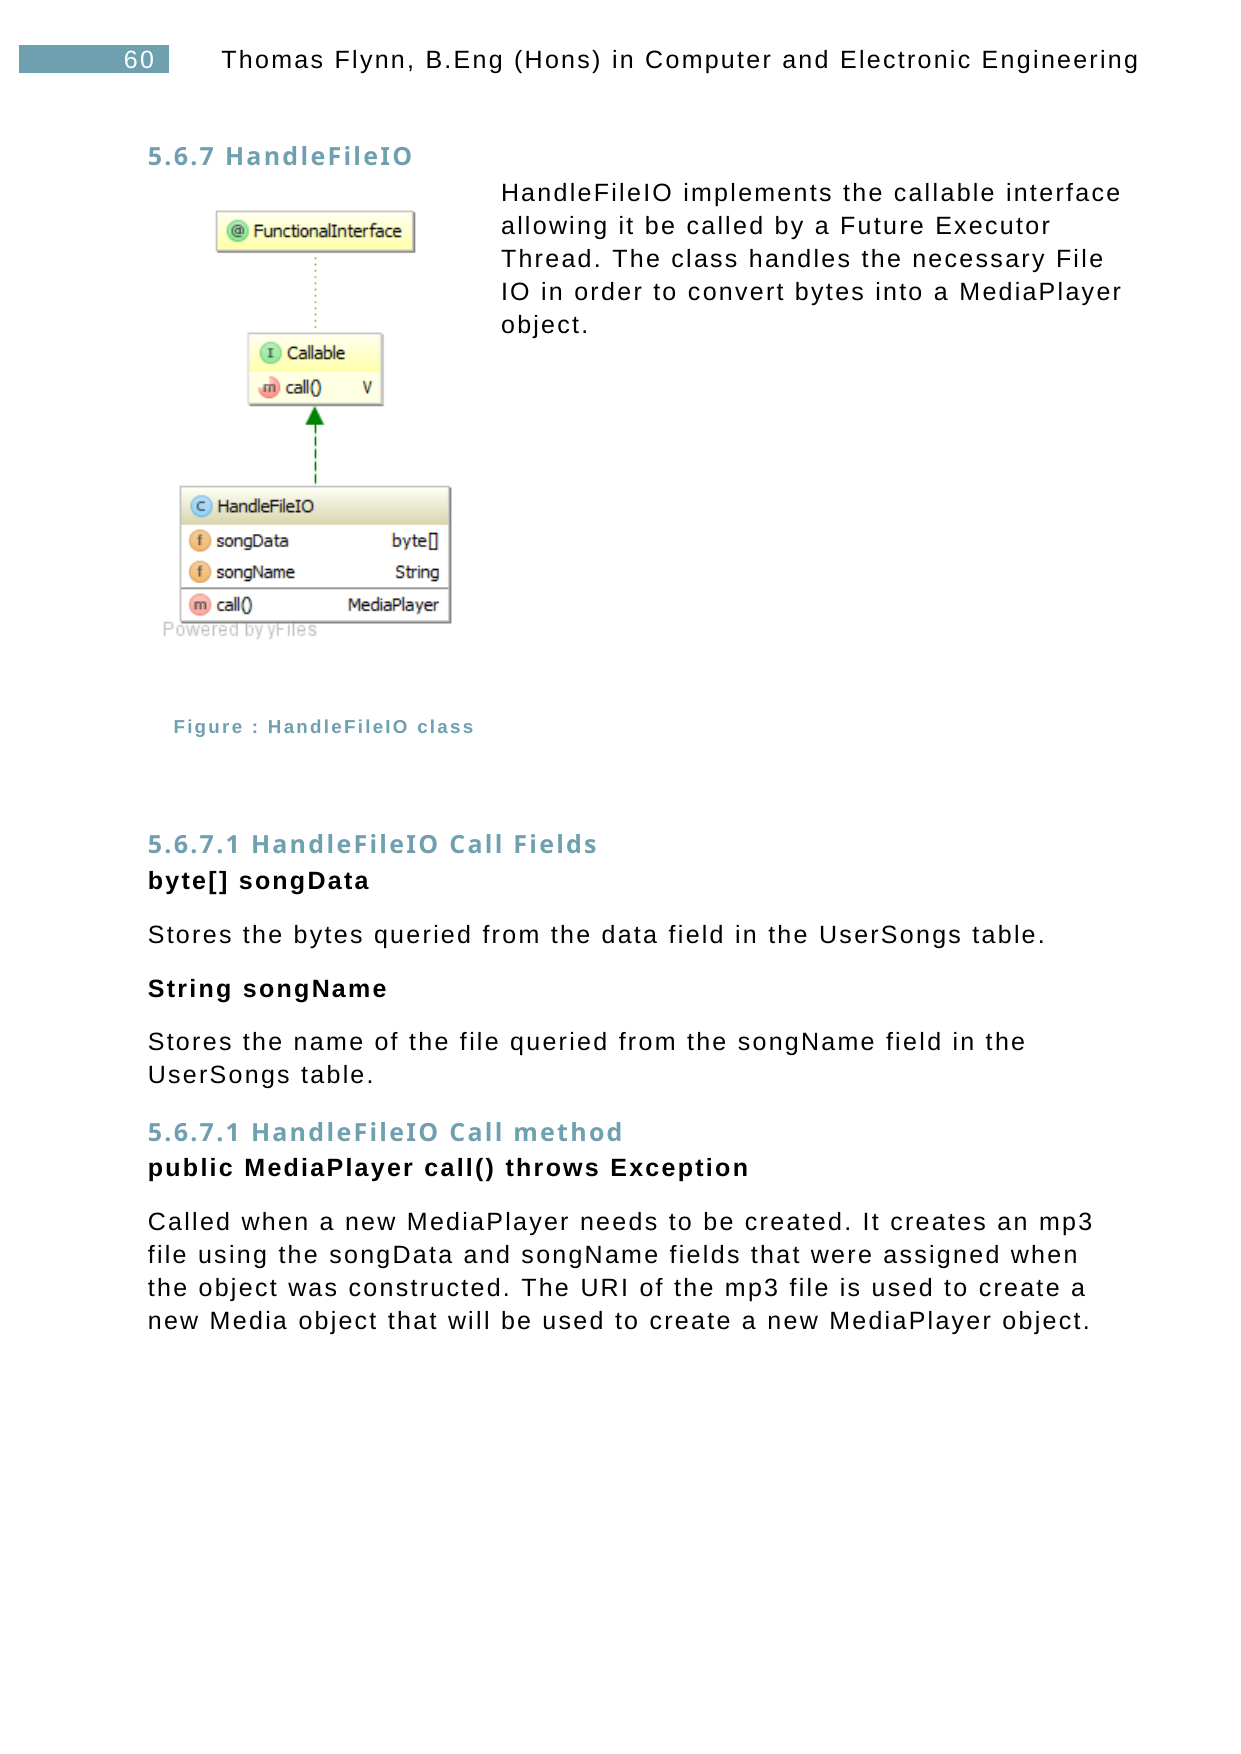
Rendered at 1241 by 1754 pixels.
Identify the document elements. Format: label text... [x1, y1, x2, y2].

text public MediaPlayer call() throws Exception [148, 1153, 1122, 1182]
picture [147, 178, 483, 655]
text String songName [148, 973, 1122, 1002]
subtitle 5.6.7 HandleFileIO [148, 139, 1122, 173]
text Stores the name of the file queried from the songName field in the UserSongs table. [148, 1027, 1122, 1089]
text Stores the bytes queried from the data field in the UserSongs table. [148, 920, 1122, 948]
text HandleFileIO implements the callable interface allowing it be called by a Future Executor Thread. The class handles the necessary File IO in order to convert bytes into a MediaPlayer object. [483, 178, 1122, 339]
subtitle 5.6.7.1 HandleFileIO Call Fields [148, 827, 1122, 861]
text byte[] songData [148, 866, 1122, 894]
text Called when a new MediaPlayer needs to be created. It creates an mp3 file using the songData and songName fields that were assigned when the object was constructed. The URI of the mp3 file is used to create a new Media object that will be used to create a new MediaPlayer object. [148, 1207, 1122, 1335]
subtitle 5.6.7.1 HandleFileIO Call method [148, 1114, 1122, 1148]
